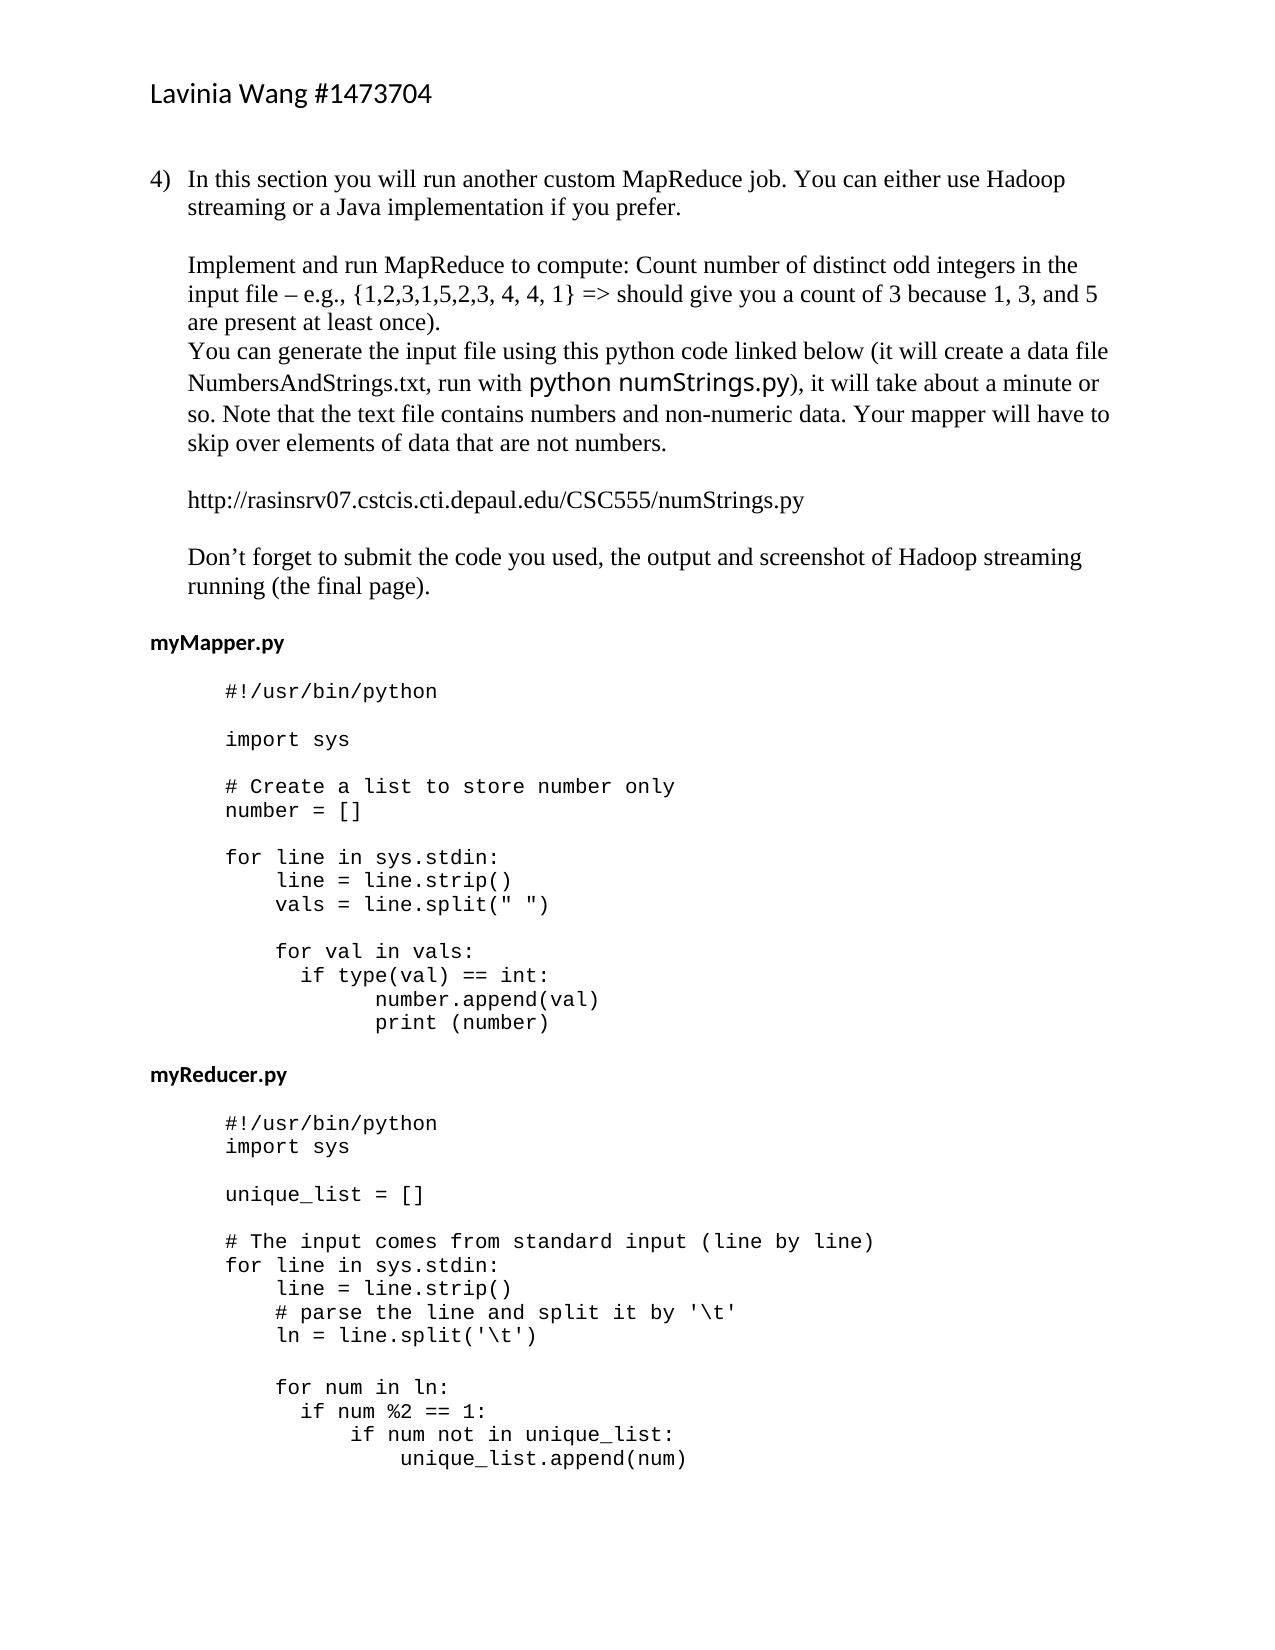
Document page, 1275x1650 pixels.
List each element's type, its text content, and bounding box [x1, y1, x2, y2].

text number = [] [150, 799, 1125, 823]
text line = line.strip() [225, 1278, 1125, 1302]
text if num %2 == 1: [225, 1401, 1125, 1424]
text vals = line.split(" ") [225, 894, 1125, 918]
text import sys [225, 729, 1125, 752]
text if num not in unique_list: [225, 1424, 1125, 1448]
text for line in sys.stdin: [225, 1254, 1125, 1278]
text for line in sys.stdin: [225, 847, 1125, 871]
text # The input comes from standard input (line by line) [225, 1231, 1125, 1254]
text unique_list.append(num) [225, 1448, 1125, 1472]
text #!/usr/bin/python [225, 1113, 1125, 1136]
text myMapper.py [150, 628, 1125, 656]
text myReducer.py [150, 1060, 1125, 1088]
list In this section you will run another custom MapReduce job. You can either use Hadoop streaming or a Java implementation if you prefer. [150, 164, 1125, 221]
text print (number) [300, 1012, 1125, 1036]
text number.append(val) [225, 989, 1125, 1012]
text for val in vals: [225, 941, 1125, 965]
text import sys [225, 1136, 1125, 1160]
text #!/usr/bin/python [225, 681, 1125, 705]
text ln = line.split('\t') [225, 1326, 1125, 1349]
text # Create a list to store number only [150, 776, 1125, 799]
text if type(val) == int: [225, 965, 1125, 989]
text Don’t forget to submit the code you used, the output and screenshot of Hadoop streaming running (the final page). [187, 542, 1125, 599]
text for num in ln: [225, 1377, 1125, 1401]
text line = line.strip() [225, 871, 1125, 894]
text # parse the line and split it by '\t' [225, 1302, 1125, 1326]
text http://rasinsrv07.cstcis.cti.depaul.edu/CSC555/numStrings.py [150, 485, 1125, 514]
text Implement and run MapReduce to compute: Count number of distinct odd integers in the input file – e.g., {1,2,3,1,5,2,3, 4, 4, 1} => should give you a count of 3 because 1, 3, and 5 are present at least once). [187, 250, 1125, 336]
text You can generate the input file using this python code linked below (it will create a data file NumbersAndStrings.txt, run with python numStrings.py), it will take about a minute or so. Note that the text file contains numbers and non-numeric data. Your mapper will have to skip over elements of data that are not numbers. [187, 336, 1125, 457]
text unique_list = [] [225, 1184, 1125, 1207]
